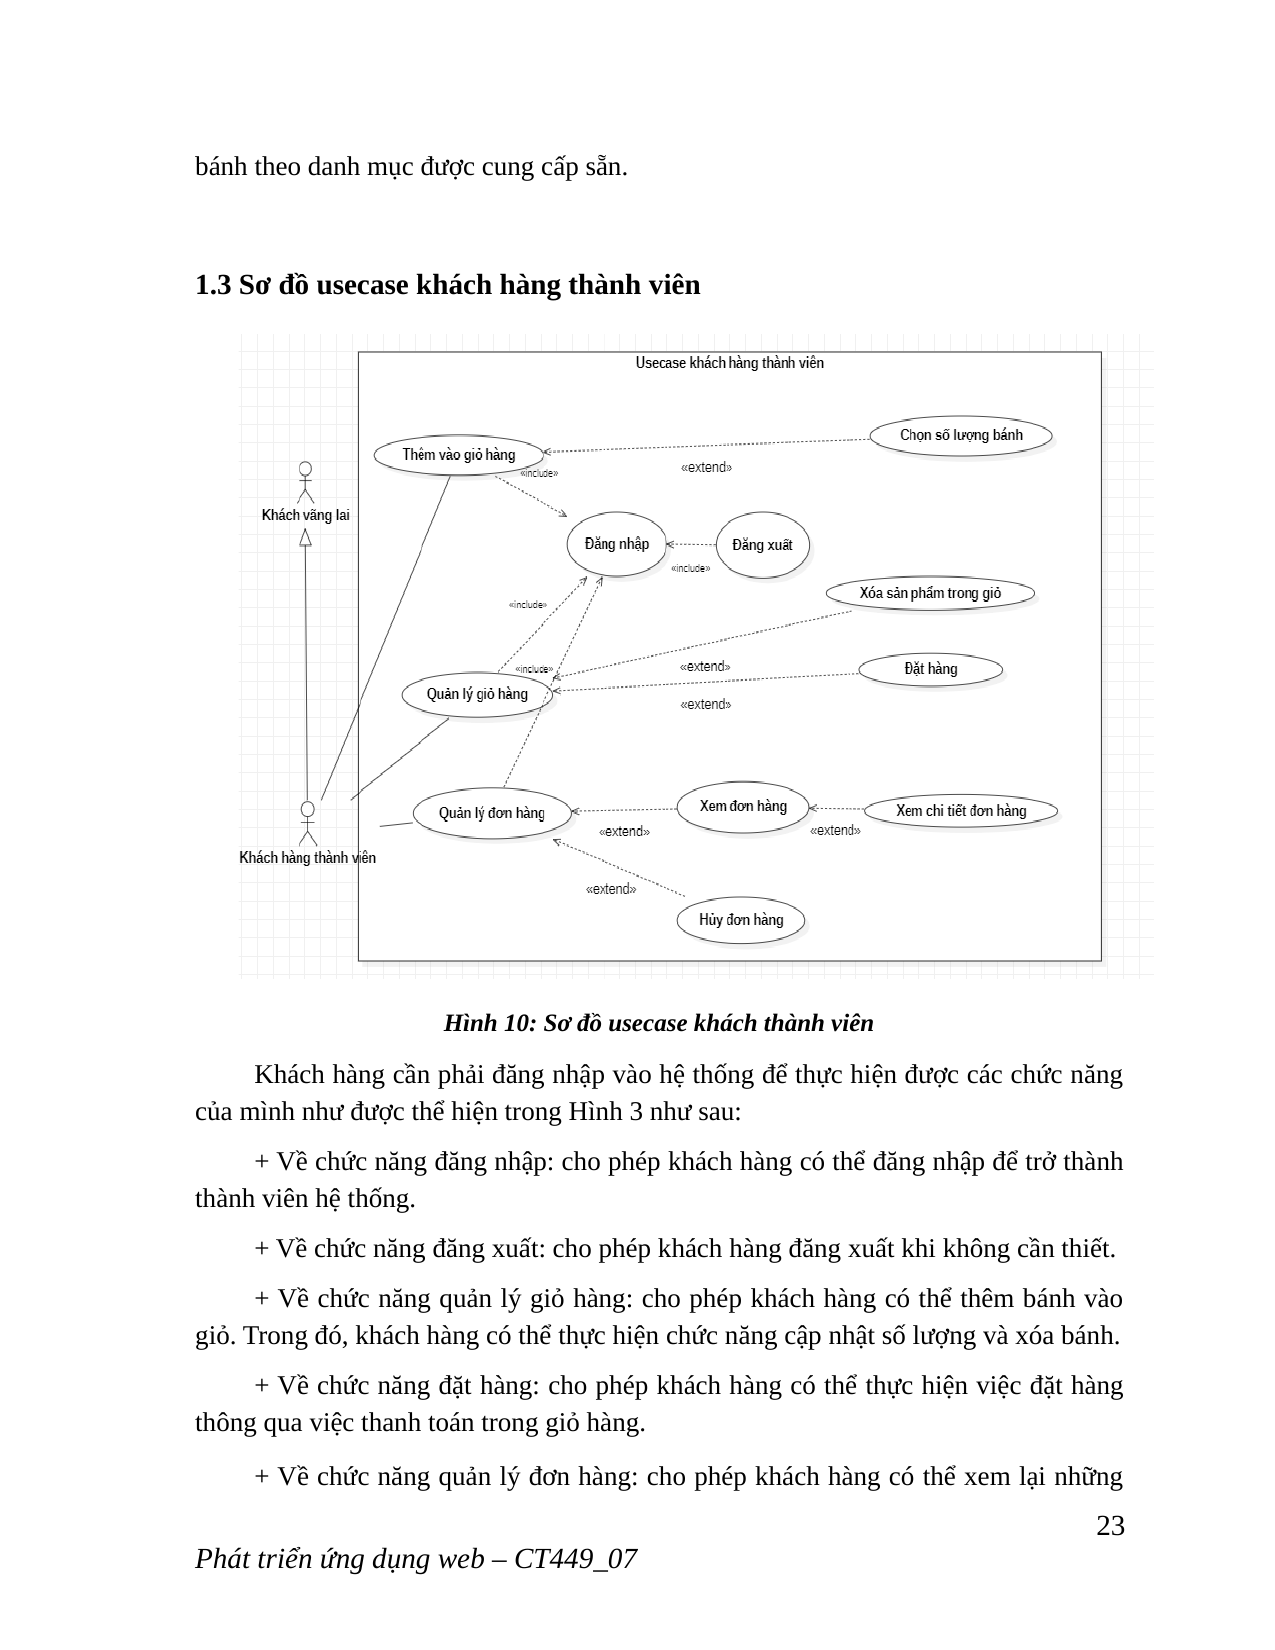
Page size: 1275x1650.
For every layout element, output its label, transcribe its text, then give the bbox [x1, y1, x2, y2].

text + Về chức năng đăng xuất: cho phép khách hàng đăng xuất khi không cần thiết. [195, 1232, 1125, 1263]
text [195, 1460, 1125, 1491]
text + Về chức năng quản lý giỏ hàng: cho phép khách hàng có thể thêm bánh vào giỏ. Trong đó, khách hàng có thể thực hiện chức năng cập nhật số lượng và xóa bánh. [195, 1282, 1125, 1350]
text + Về chức năng đăng nhập: cho phép khách hàng có thể đăng nhập để trở thành thành viên hệ thống. [195, 1145, 1125, 1213]
text Khách hàng cần phải đăng nhập vào hệ thống để thực hiện được các chức năng của mình như được thể hiện trong Hình 3 như sau: [195, 1058, 1125, 1126]
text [195, 150, 1125, 181]
picture [238, 334, 1154, 979]
subtitle 1.3 Sơ đồ usecase khách hàng thành viên [195, 267, 1125, 301]
text Hình 10: Sơ đồ usecase khách thành viên [195, 1008, 1125, 1037]
text + Về chức năng đặt hàng: cho phép khách hàng có thể thực hiện việc đặt hàng thông qua việc thanh toán trong giỏ hàng. [195, 1369, 1125, 1437]
